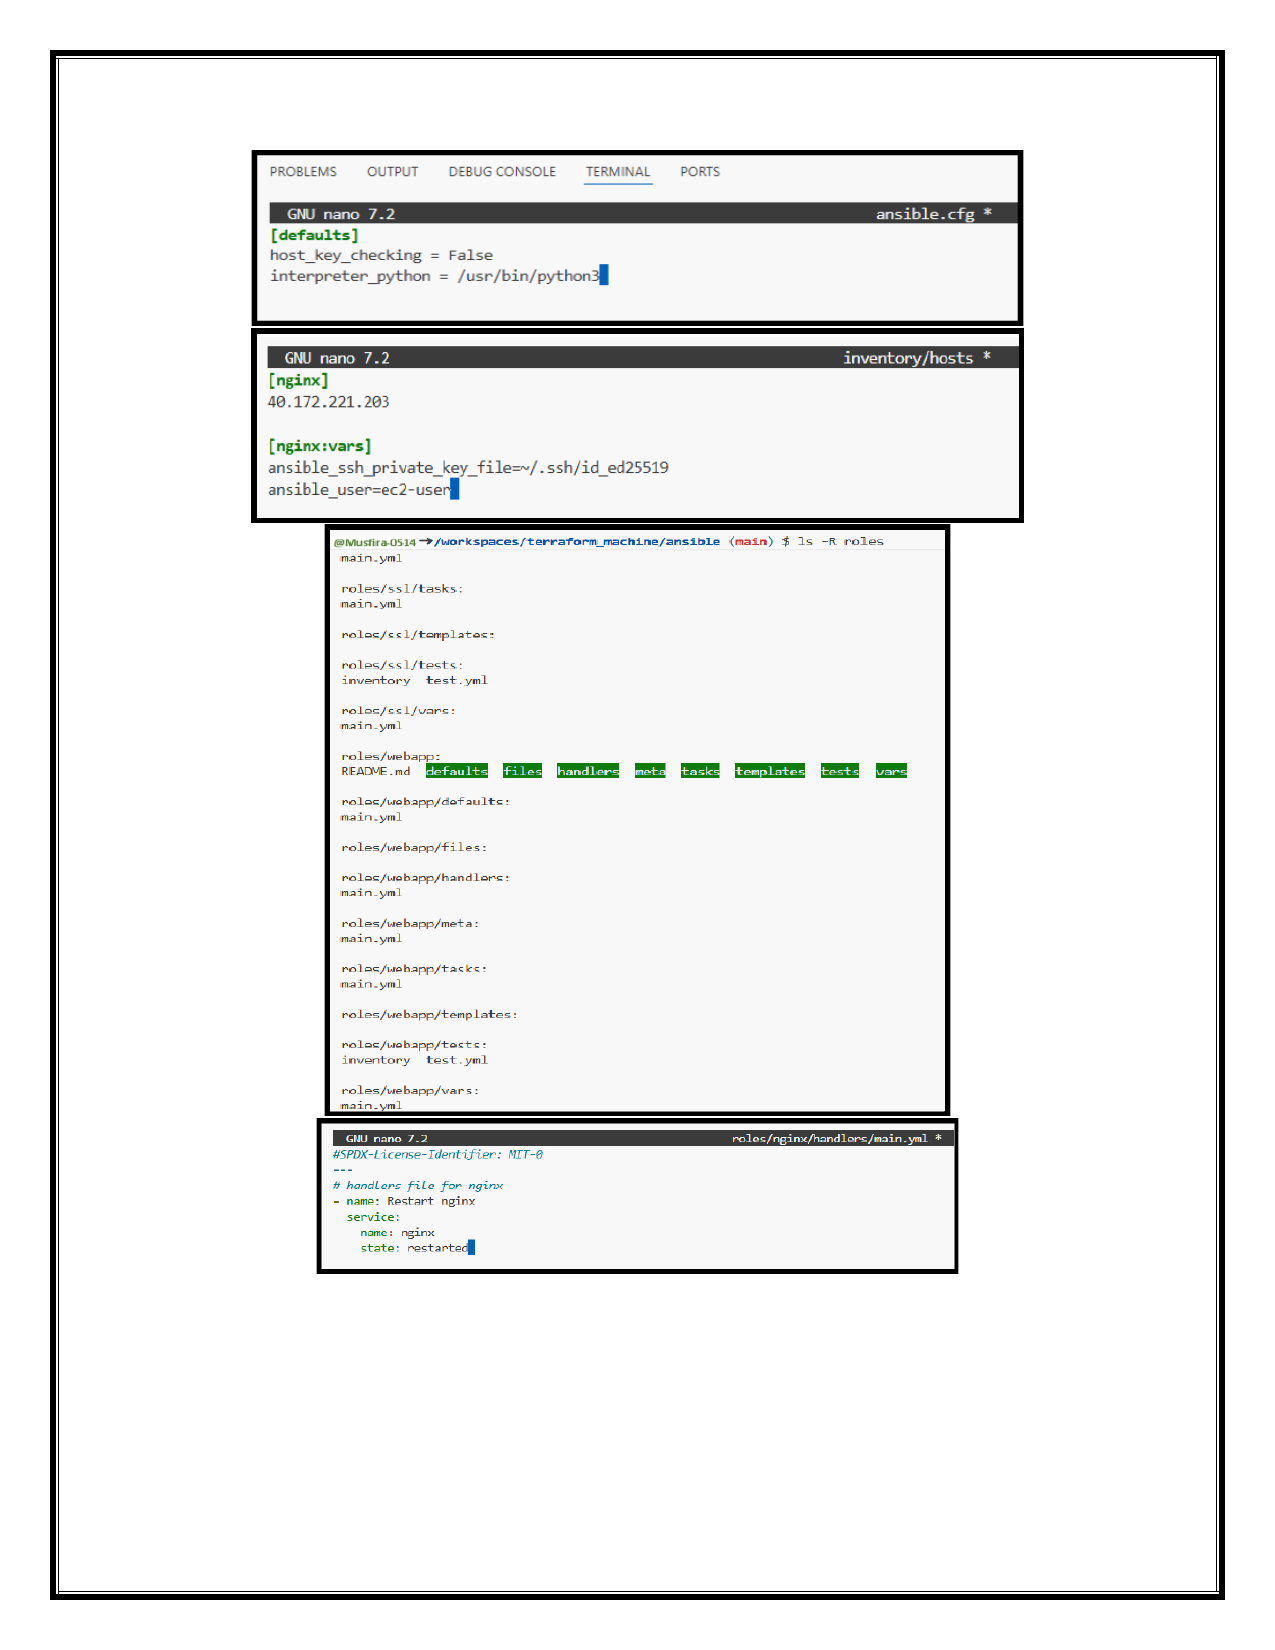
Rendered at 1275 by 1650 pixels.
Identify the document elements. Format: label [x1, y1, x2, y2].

picture [251, 150, 1024, 326]
picture [324, 524, 951, 1116]
picture [251, 328, 1024, 523]
picture [316, 1118, 959, 1274]
